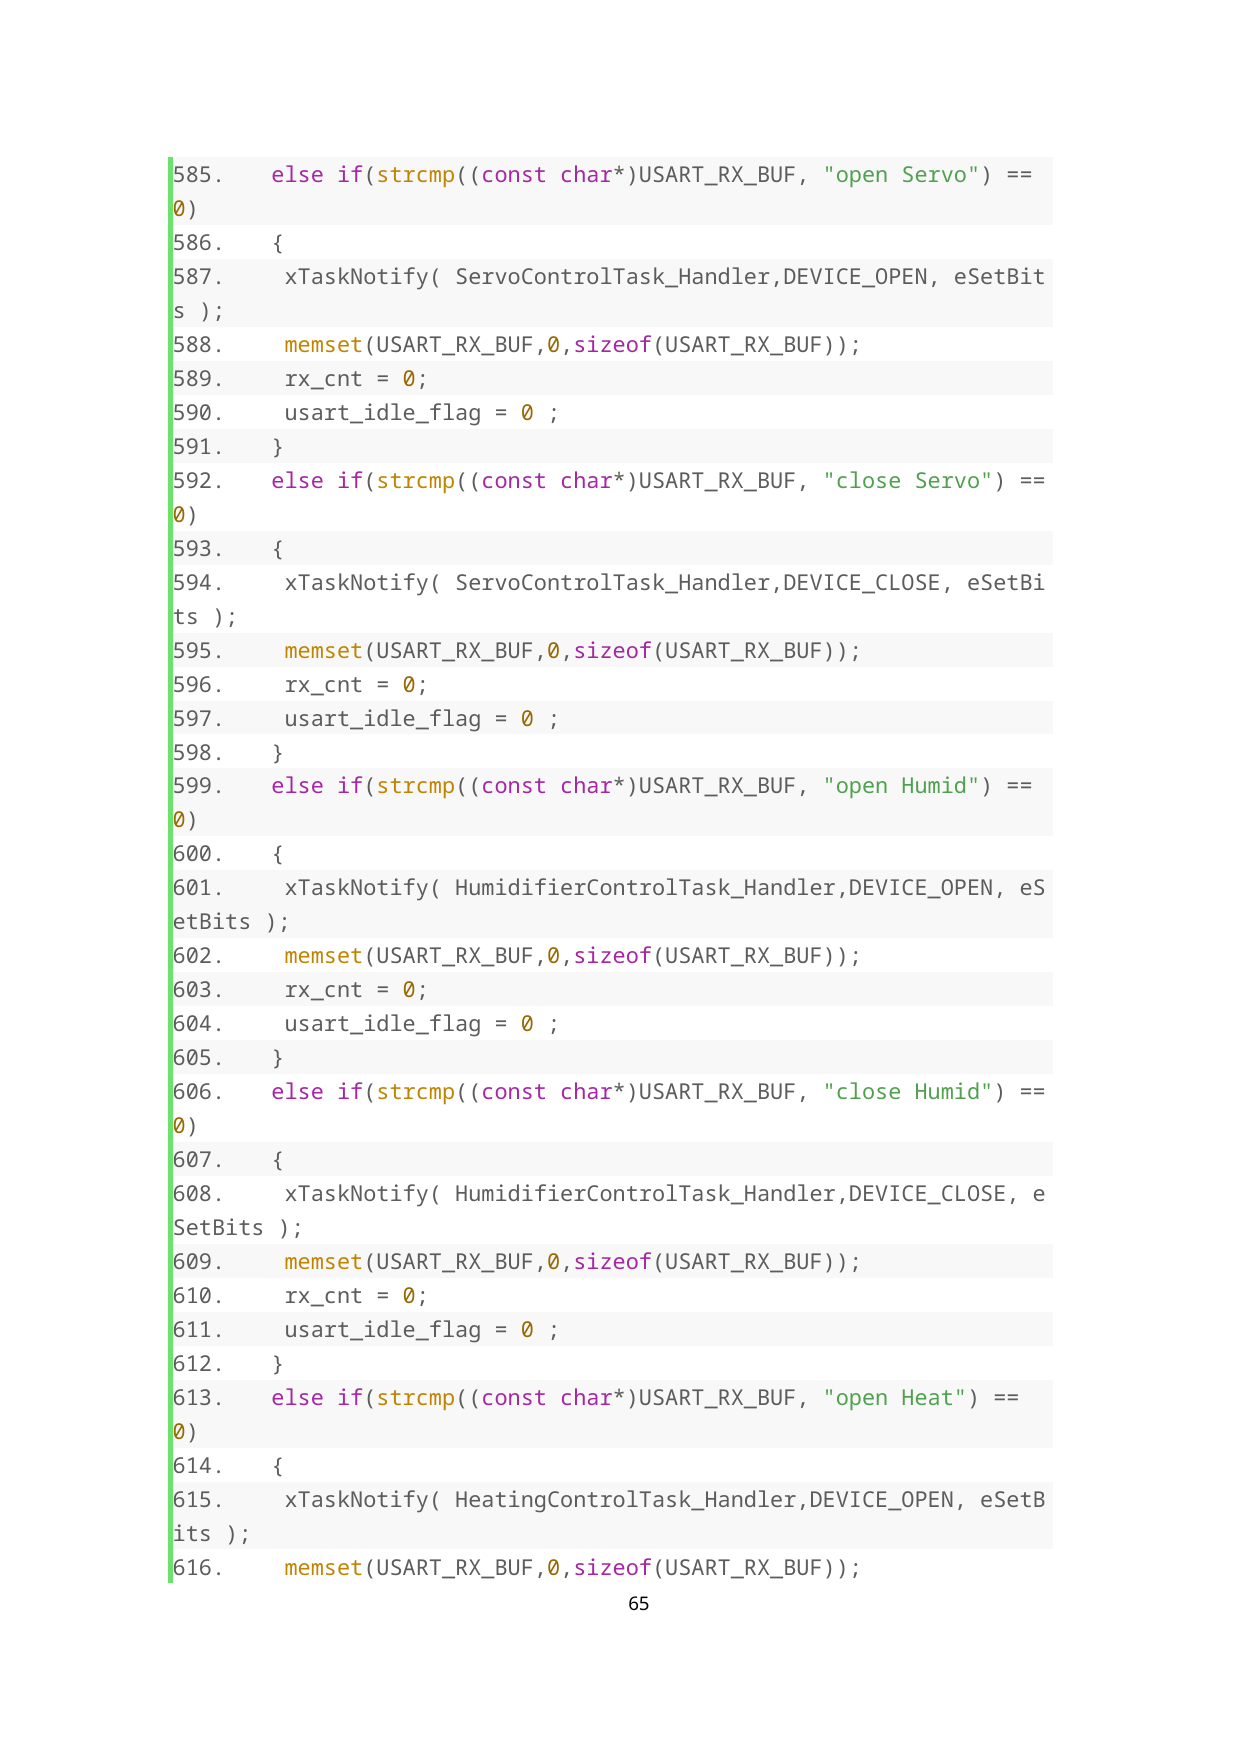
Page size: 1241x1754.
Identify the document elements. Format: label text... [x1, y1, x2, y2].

list usart_idle_flag = 0 ; [173, 1312, 1053, 1346]
list { [173, 1142, 1053, 1176]
list { [173, 836, 1053, 870]
list xTaskNotify( ServoControlTask_Handler,DEVICE_OPEN, eSetBits ); [173, 259, 1053, 327]
list else if(strcmp((const char*)USART_RX_BUF, "close Servo") == 0) [173, 463, 1053, 531]
list } [173, 429, 1053, 463]
list { [173, 1448, 1053, 1482]
list { [173, 531, 1053, 565]
list } [173, 1346, 1053, 1380]
list else if(strcmp((const char*)USART_RX_BUF, "open Servo") == 0) [173, 157, 1053, 225]
list memset(USART_RX_BUF,0,sizeof(USART_RX_BUF)); [173, 633, 1053, 667]
list rx_cnt = 0; [173, 361, 1053, 395]
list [173, 327, 1053, 361]
list else if(strcmp((const char*)USART_RX_BUF, "open Heat") == 0) [173, 1380, 1053, 1448]
list rx_cnt = 0; [173, 1278, 1053, 1312]
list xTaskNotify( HeatingControlTask_Handler,DEVICE_OPEN, eSetBits ); [173, 1482, 1053, 1549]
list memset(USART_RX_BUF,0,sizeof(USART_RX_BUF)); [173, 1549, 1053, 1583]
list memset(USART_RX_BUF,0,sizeof(USART_RX_BUF)); [173, 1244, 1053, 1278]
list else if(strcmp((const char*)USART_RX_BUF, "close Humid") == 0) [173, 1074, 1053, 1142]
list xTaskNotify( HumidifierControlTask_Handler,DEVICE_OPEN, eSetBits ); [173, 870, 1053, 938]
list } [173, 734, 1053, 768]
list usart_idle_flag = 0 ; [173, 701, 1053, 734]
list memset(USART_RX_BUF,0,sizeof(USART_RX_BUF)); [173, 938, 1053, 972]
list { [173, 225, 1053, 259]
list rx_cnt = 0; [173, 667, 1053, 701]
list xTaskNotify( HumidifierControlTask_Handler,DEVICE_CLOSE, eSetBits ); [173, 1176, 1053, 1244]
list xTaskNotify( ServoControlTask_Handler,DEVICE_CLOSE, eSetBits ); [173, 565, 1053, 633]
list rx_cnt = 0; [173, 972, 1053, 1006]
list } [173, 1040, 1053, 1074]
list else if(strcmp((const char*)USART_RX_BUF, "open Humid") == 0) [173, 768, 1053, 836]
list usart_idle_flag = 0 ; [173, 395, 1053, 429]
list usart_idle_flag = 0 ; [173, 1006, 1053, 1040]
